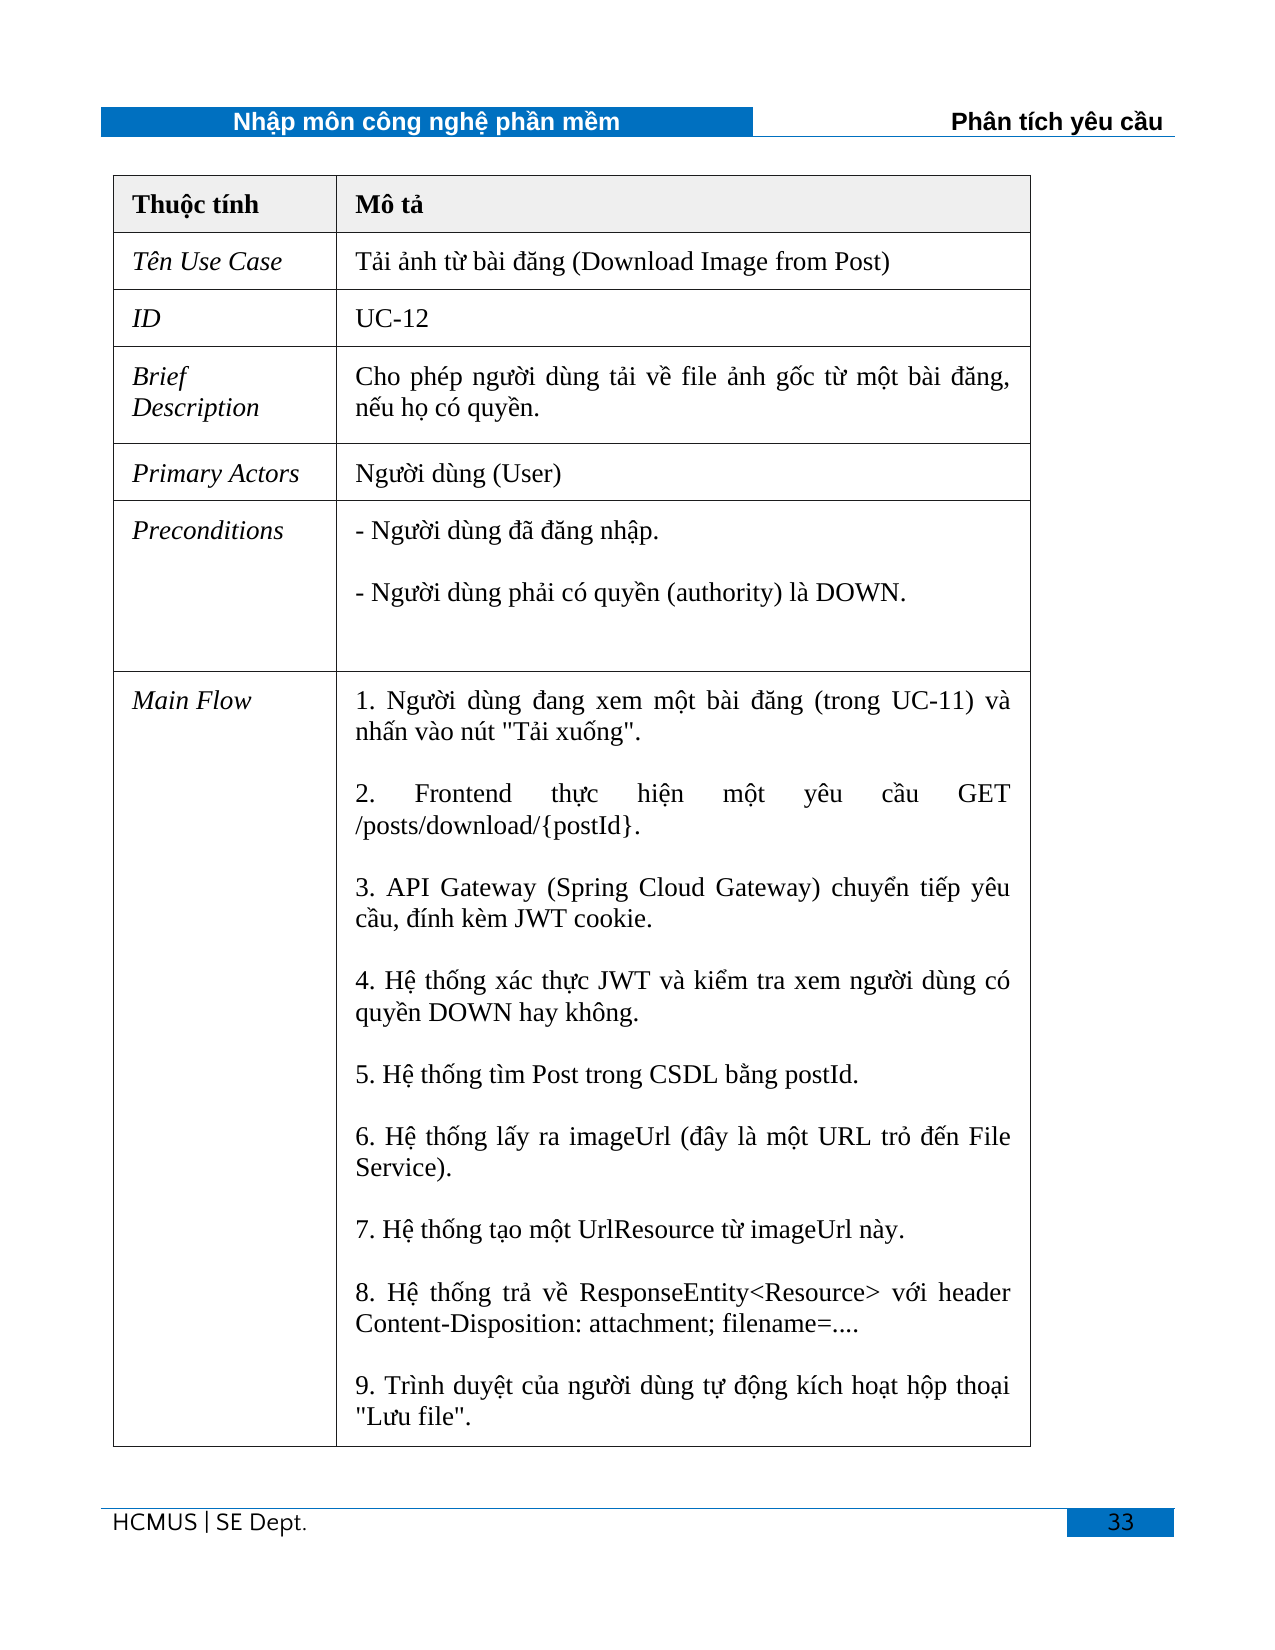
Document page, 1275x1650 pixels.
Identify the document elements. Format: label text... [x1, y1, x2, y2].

table_cell Cho phép người dùng tải về file ảnh gốc từ một bài đăng, nếu họ có quyền. [337, 347, 1030, 443]
table_cell UC-12 [337, 290, 1030, 346]
table_cell Tên Use Case [114, 233, 336, 289]
table_cell ID [114, 290, 336, 346]
table_cell 1. Người dùng đang xem một bài đăng (trong UC-11) và nhấn vào nút "Tải xuống". 2. Frontend thực hiện một yêu cầu GET /posts/download/{postId}. 3. API Gateway (Spring Cloud Gateway) chuyển tiếp yêu cầu, đính kèm JWT cookie. 4. Hệ thống xác thực JWT và kiểm tra xem người dùng có quyền DOWN hay không. 5. Hệ thống tìm Post trong CSDL bằng postId. 6. Hệ thống lấy ra imageUrl (đây là một URL trỏ đến File Service). 7. Hệ thống tạo một UrlResource từ imageUrl này. 8. Hệ thống trả về ResponseEntity<Resource> với header Content-Disposition: attachment; filename=.... 9. Trình duyệt của người dùng tự động kích hoạt hộp thoại "Lưu file". [337, 672, 1030, 1446]
table_header Mô tả [337, 176, 1030, 232]
table_cell Brief Description [114, 347, 336, 443]
table_cell Người dùng (User) [337, 444, 1030, 500]
table_cell Tải ảnh từ bài đăng (Download Image from Post) [337, 233, 1030, 289]
table_cell - Người dùng đã đăng nhập. - Người dùng phải có quyền (authority) là DOWN. [337, 501, 1030, 671]
table_cell Main Flow [114, 672, 336, 1446]
table_header Thuộc tính [114, 176, 336, 232]
table_cell Primary Actors [114, 444, 336, 500]
table_cell Preconditions [114, 501, 336, 671]
